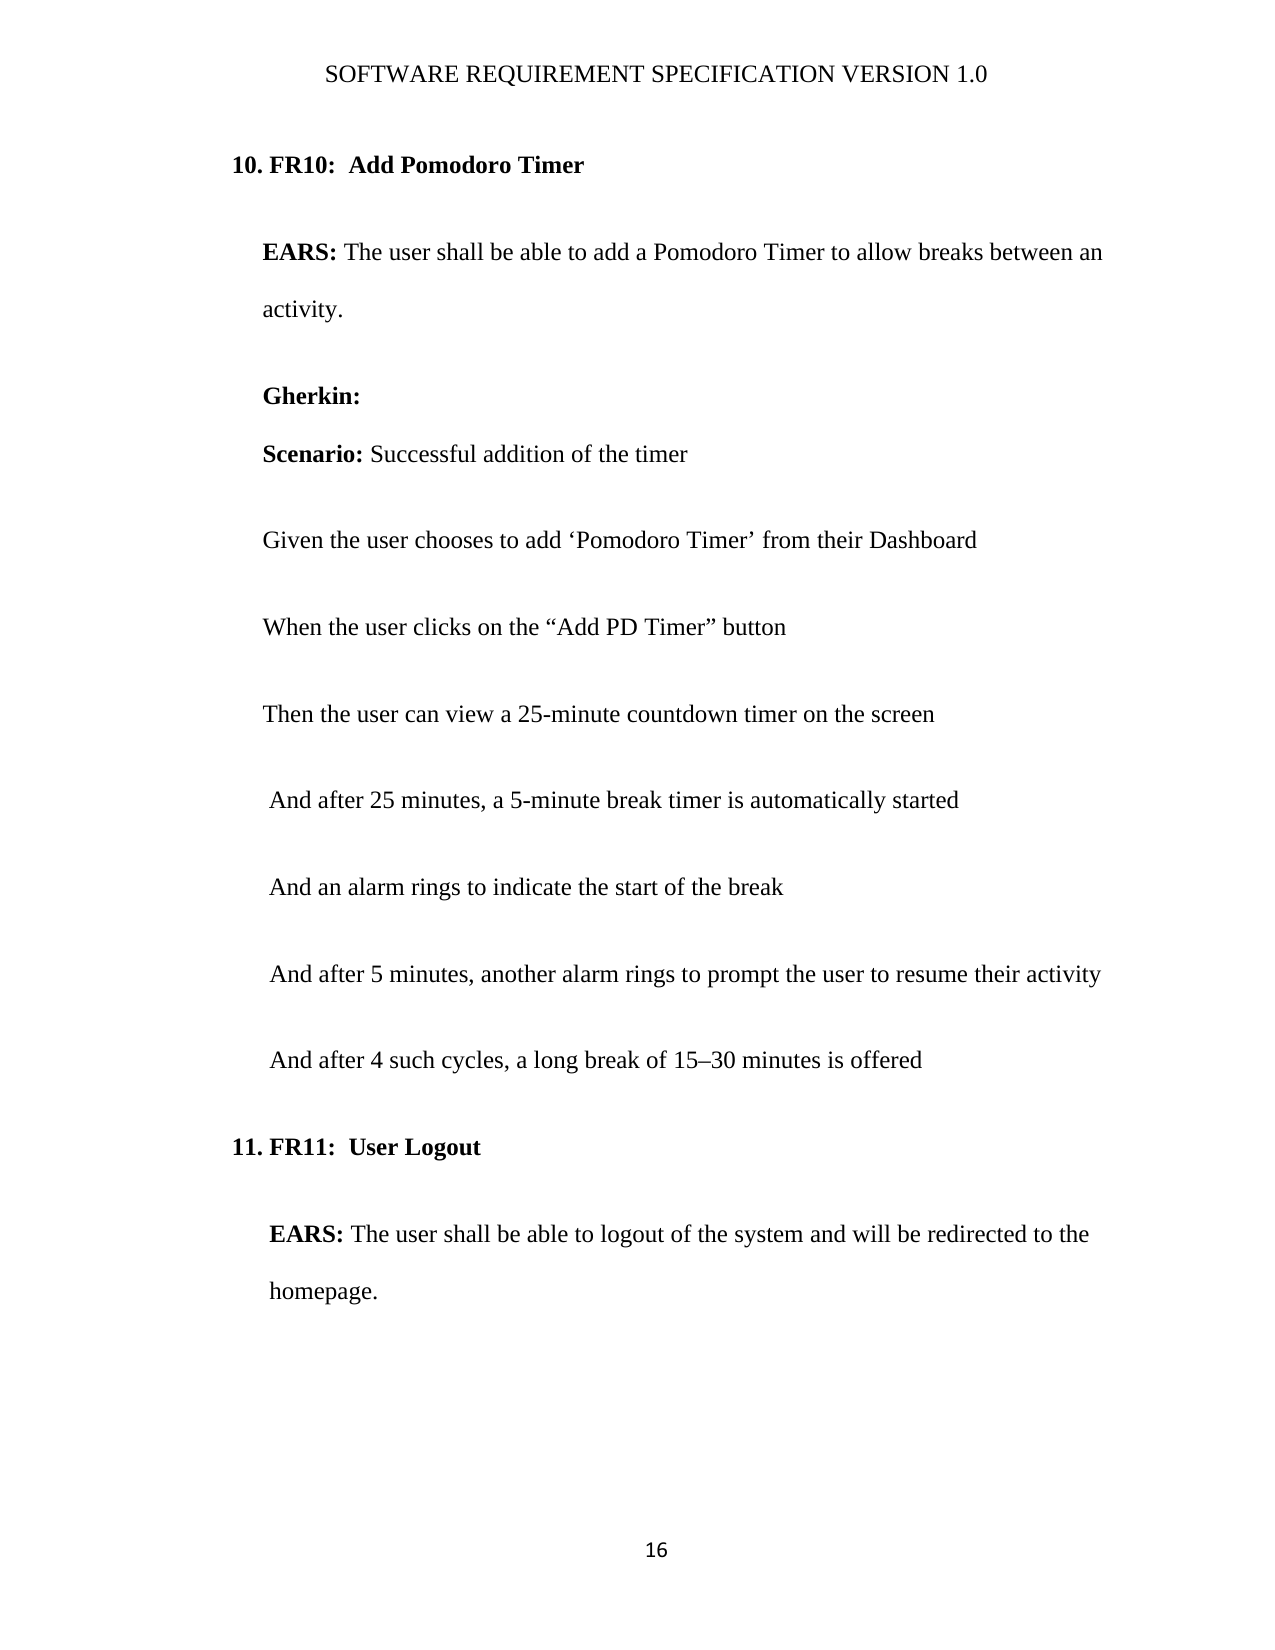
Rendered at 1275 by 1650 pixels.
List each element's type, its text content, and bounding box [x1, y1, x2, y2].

text EARS: The user shall be able to add a Pomodoro Timer to allow breaks between an activity. [262, 237, 1125, 323]
text And after 4 such cycles, a long break of 15–30 minutes is offered [194, 1045, 1125, 1074]
text And after 25 minutes, a 5-minute break timer is automatically started [194, 785, 1125, 814]
text And an alarm rings to indicate the start of the break [194, 872, 1125, 901]
text When the user clicks on the “Add PD Timer” button [194, 612, 1125, 641]
subtitle FR11: User Logout [232, 1132, 1125, 1161]
text Given the user chooses to add ‘Pomodoro Timer’ from their Dashboard [194, 525, 1125, 554]
text Gherkin: [194, 381, 1125, 409]
text And after 5 minutes, another alarm rings to prompt the user to resume their activity [194, 959, 1125, 987]
subtitle FR10: Add Pomodoro Timer [232, 150, 1125, 179]
text EARS: The user shall be able to logout of the system and will be redirected to the homepage. [269, 1219, 1125, 1305]
text Then the user can view a 25-minute countdown timer on the screen [194, 699, 1125, 727]
text Scenario: Successful addition of the timer [194, 439, 1125, 467]
